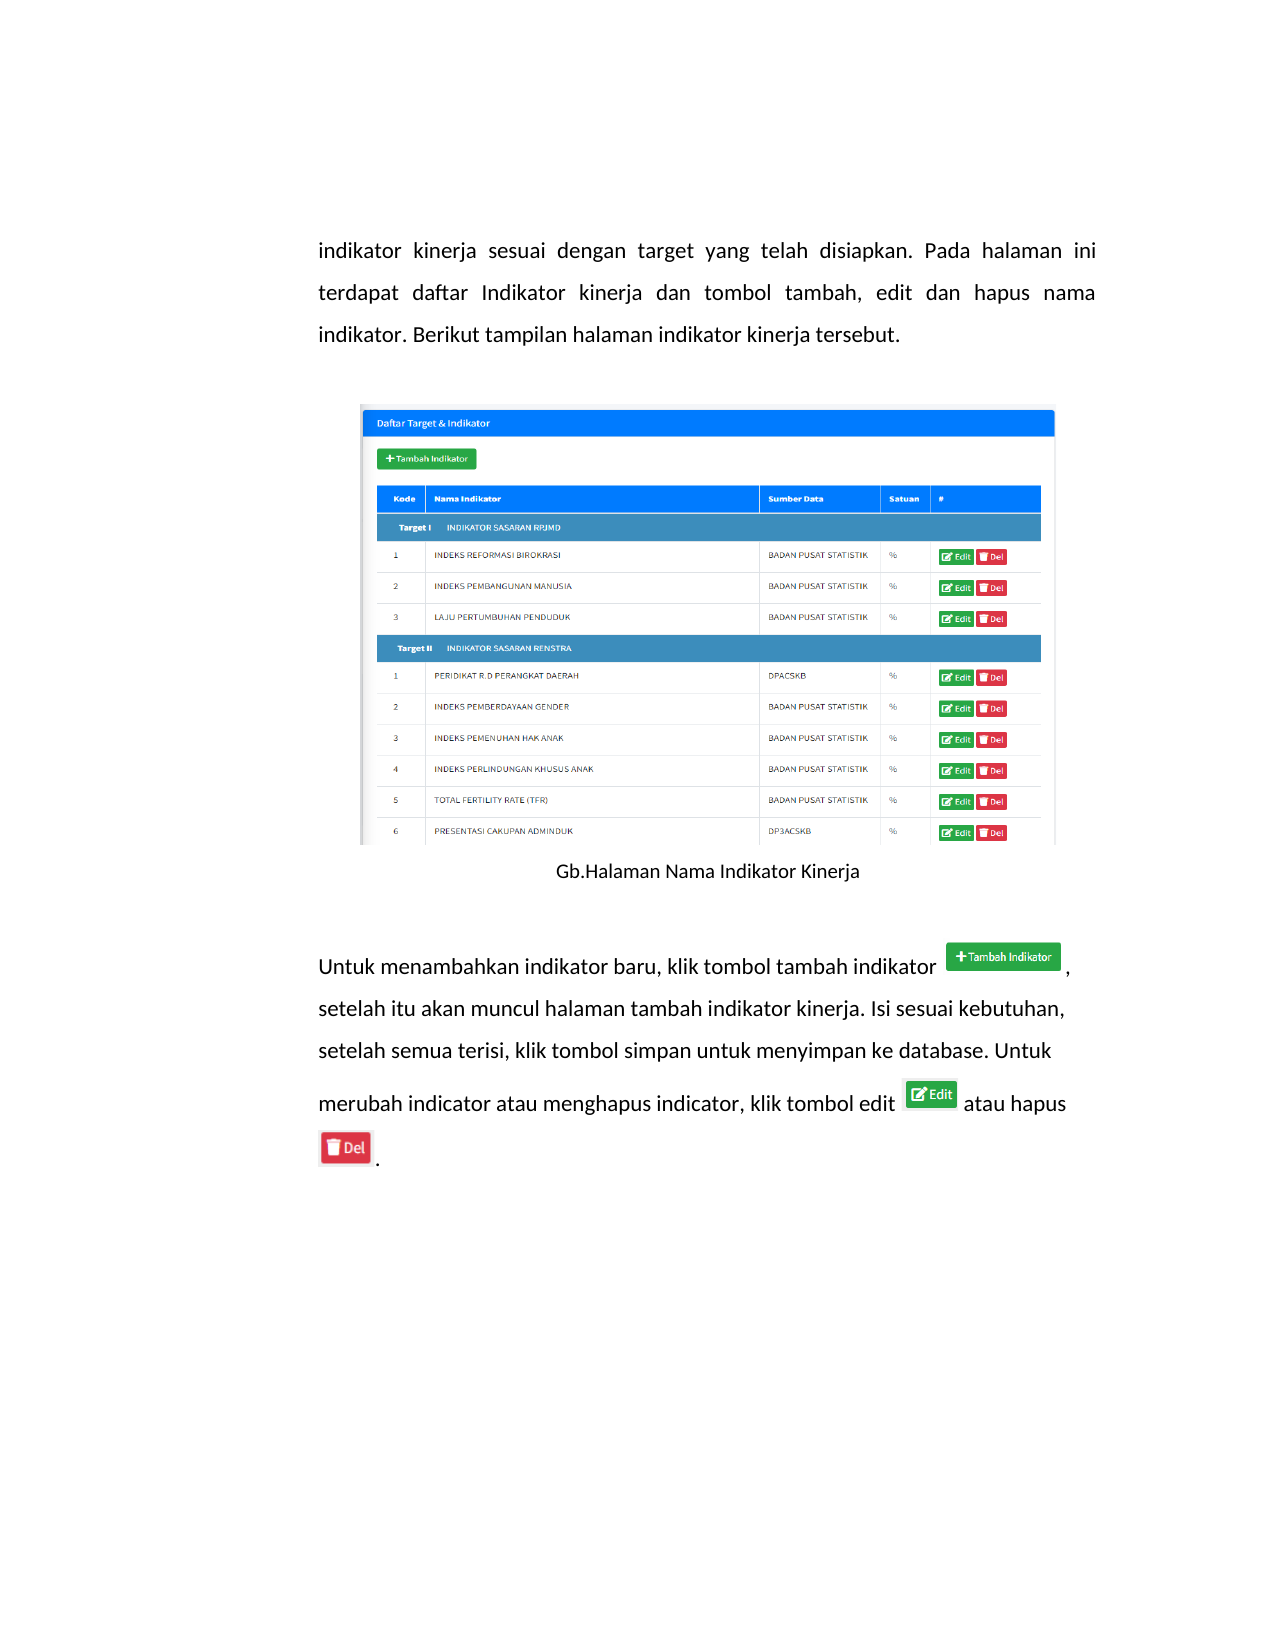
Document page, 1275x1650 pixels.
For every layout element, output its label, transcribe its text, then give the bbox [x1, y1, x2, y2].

list Gb.Halaman Nama Indikator Kinerja [318, 858, 1098, 884]
picture [901, 1078, 959, 1111]
list Untuk menambahkan indikator baru, klik tombol tambah indikator , setelah itu akan muncul halaman tambah indikator kinerja. Isi sesuai kebutuhan, setelah semua terisi, klik tombol simpan untuk menyimpan ke database. Untuk merubah indicator atau menghapus indicator, klik tombol edit atau hapus . [318, 938, 1098, 1172]
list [318, 236, 1098, 348]
picture [318, 1130, 375, 1167]
picture [360, 404, 1057, 845]
picture [943, 938, 1065, 975]
